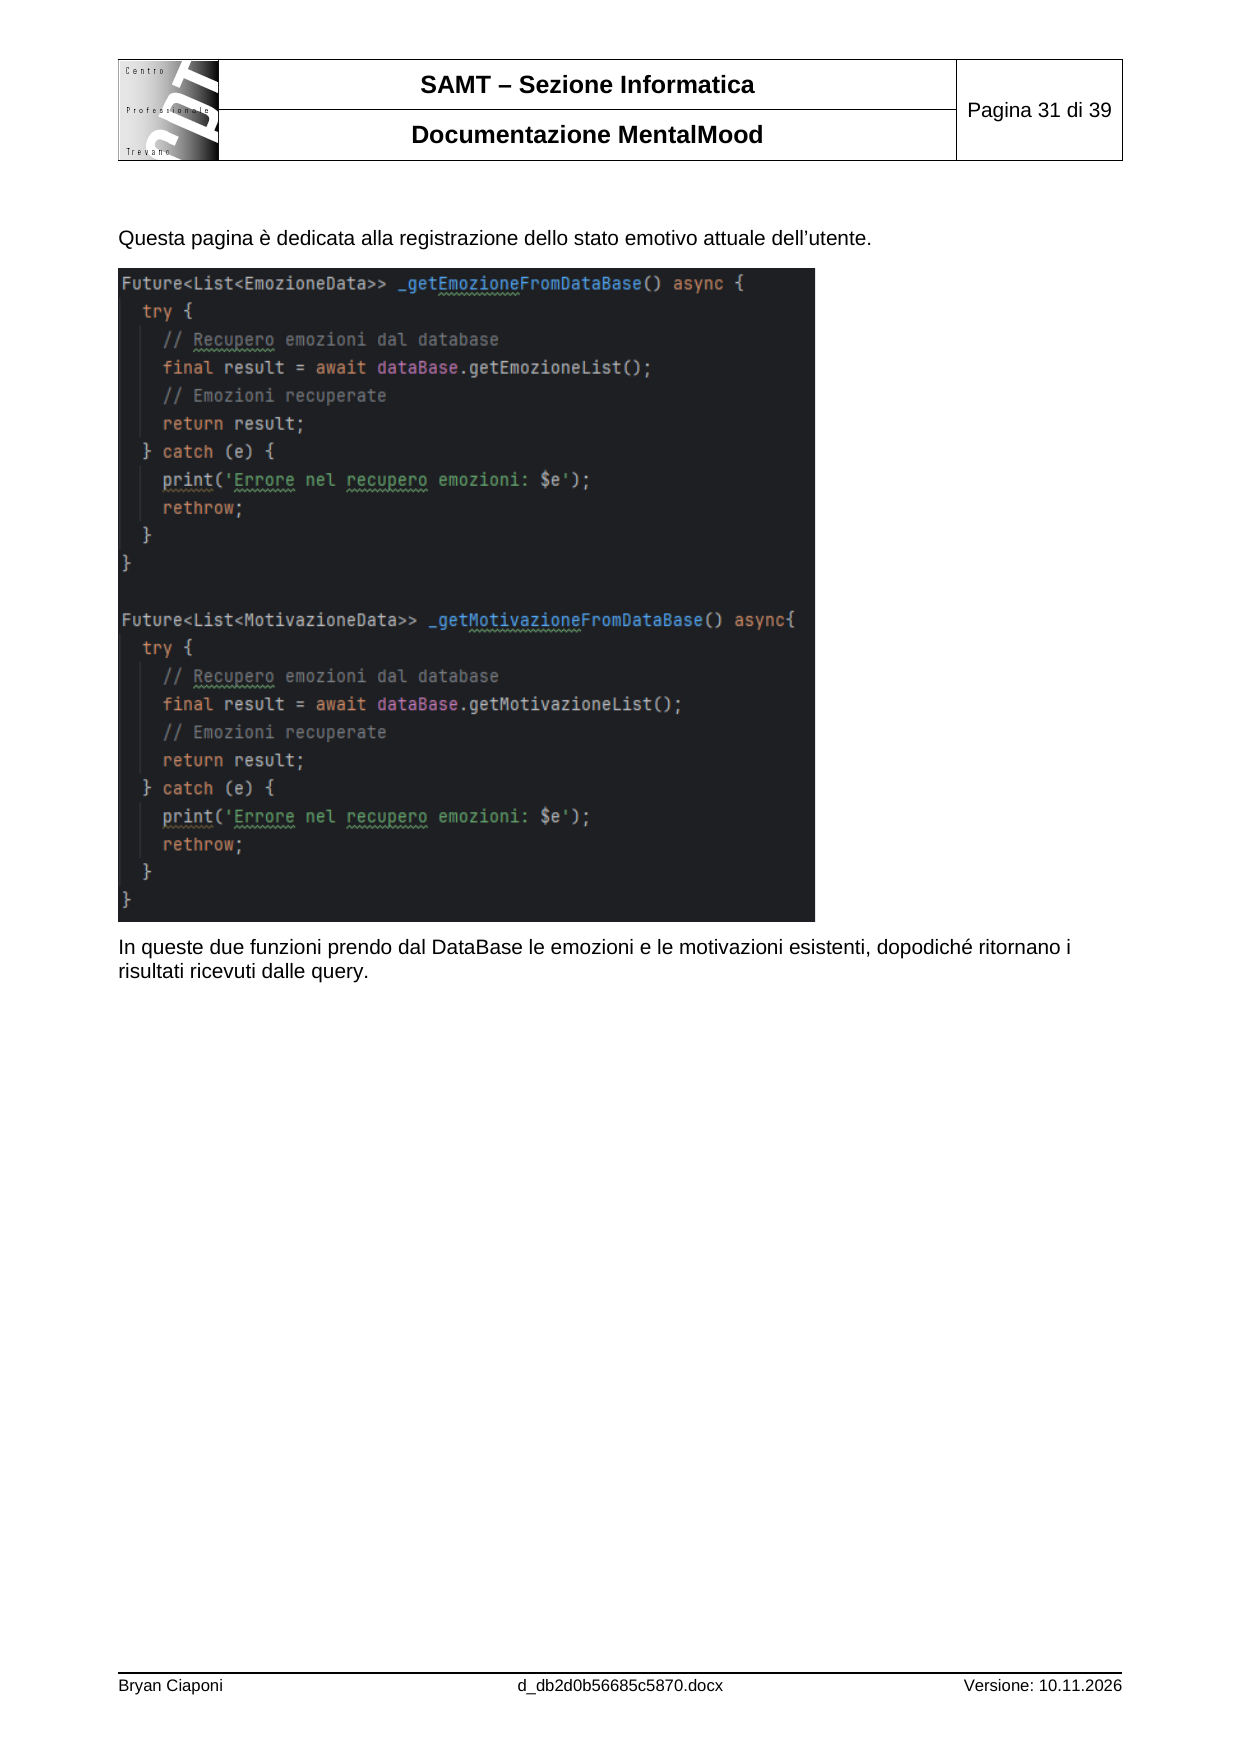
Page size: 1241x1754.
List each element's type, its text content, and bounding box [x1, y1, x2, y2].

text In queste due funzioni prendo dal DataBase le emozioni e le motivazioni esistenti, dopodiché ritornano i risultati ricevuti dalle query. [118, 934, 1122, 982]
text Questa pagina è dedicata alla registrazione dello stato emotivo attuale dell’utente. [118, 226, 1122, 249]
picture [118, 60, 219, 160]
picture [118, 268, 816, 922]
